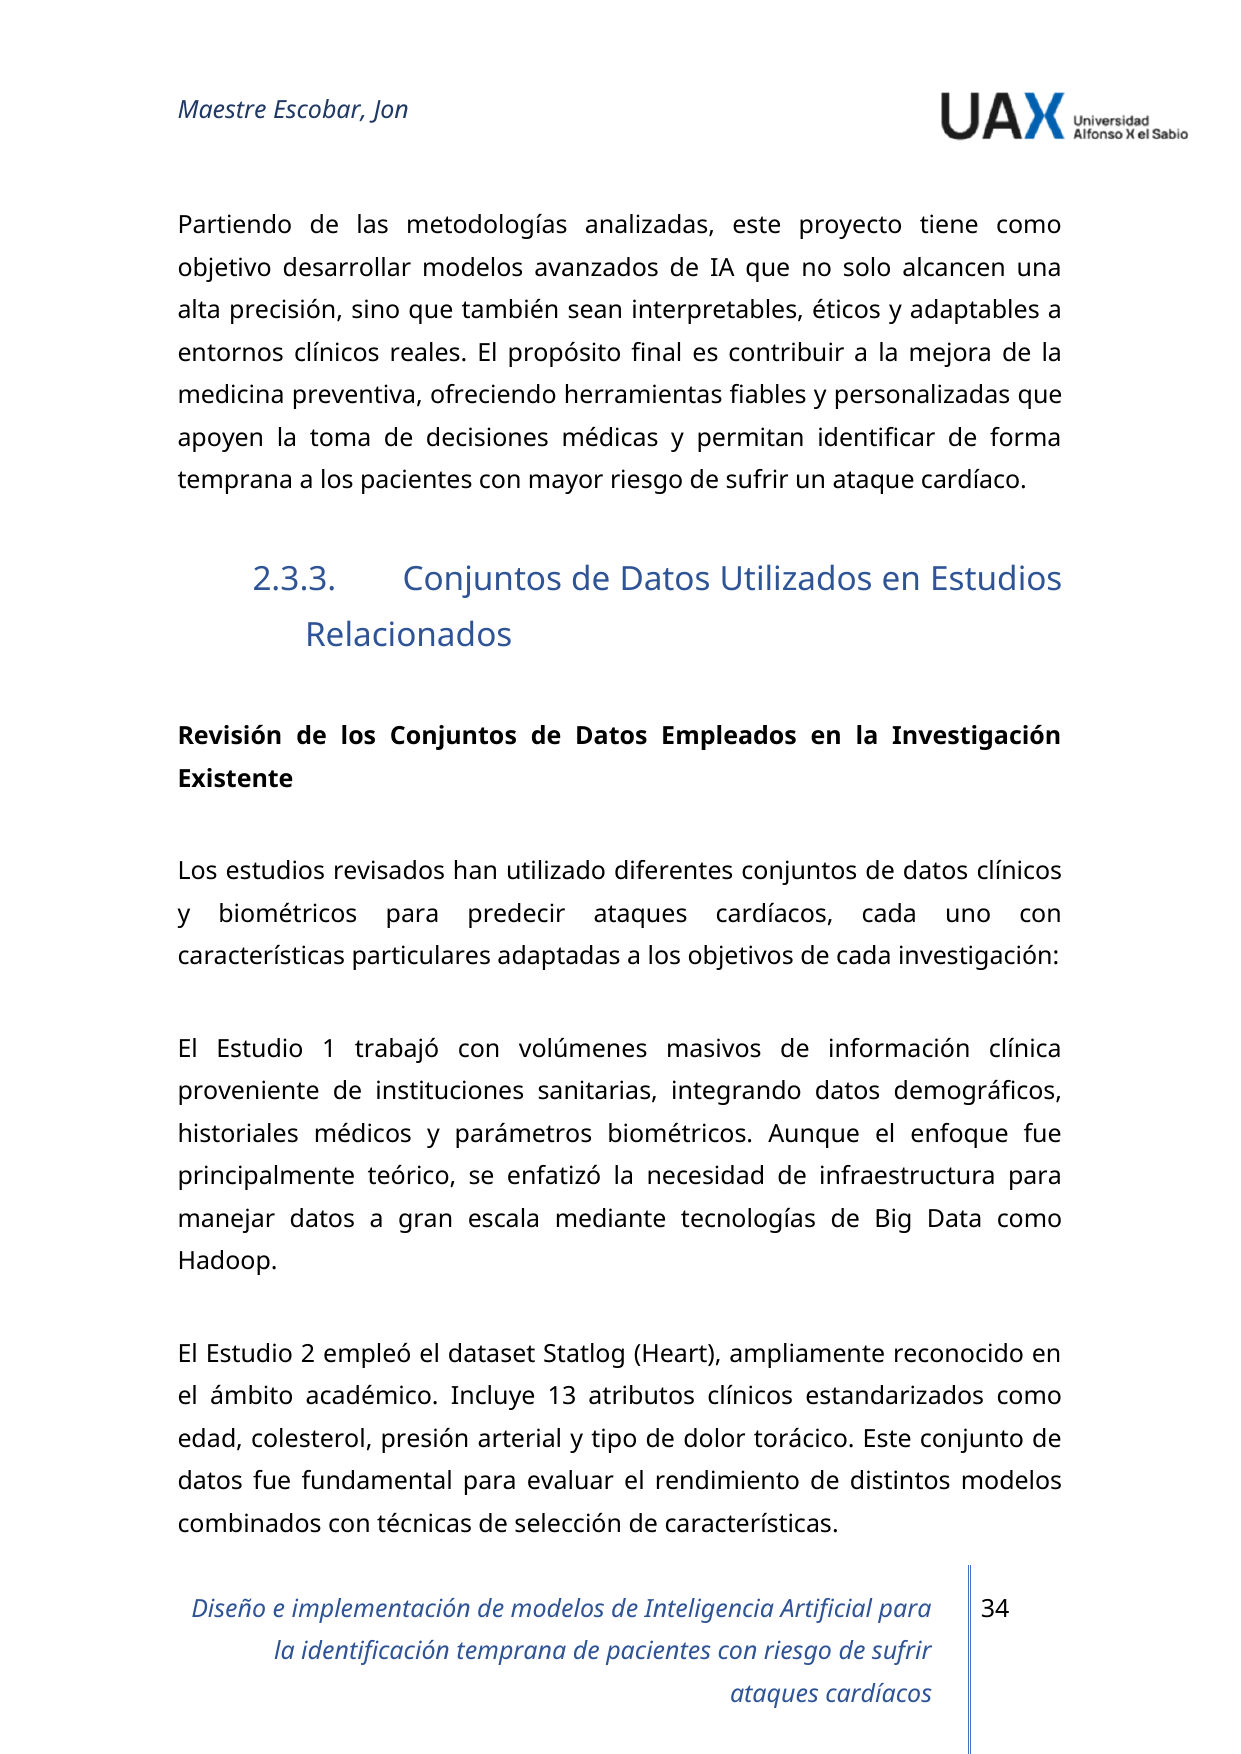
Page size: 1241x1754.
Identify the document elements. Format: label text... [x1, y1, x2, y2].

text El Estudio 2 empleó el dataset Statlog (Heart), ampliamente reconocido en el ámbito académico. Incluye 13 atributos clínicos estandarizados como edad, colesterol, presión arterial y tipo de dolor torácico. Este conjunto de datos fue fundamental para evaluar el rendimiento de distintos modelos combinados con técnicas de selección de características. [177, 1335, 1063, 1539]
list Conjuntos de Datos Utilizados en Estudios Relacionados [252, 554, 1063, 656]
text El Estudio 1 trabajó con volúmenes masivos de información clínica proveniente de instituciones sanitarias, integrando datos demográficos, historiales médicos y parámetros biométricos. Aunque el enfoque fue principalmente teórico, se enfatizó la necesidad de infraestructura para manejar datos a gran escala mediante tecnologías de Big Data como Hadoop. [177, 1030, 1063, 1277]
picture [940, 89, 1192, 144]
text Partiendo de las metodologías analizadas, este proyecto tiene como objetivo desarrollar modelos avanzados de IA que no solo alcancen una alta precisión, sino que también sean interpretables, éticos y adaptables a entornos clínicos reales. El propósito final es contribuir a la mejora de la medicina preventiva, ofreciendo herramientas fiables y personalizadas que apoyen la toma de decisiones médicas y permitan identificar de forma temprana a los pacientes con mayor riesgo de sufrir un ataque cardíaco. [177, 207, 1063, 496]
text Los estudios revisados han utilizado diferentes conjuntos de datos clínicos y biométricos para predecir ataques cardíacos, cada uno con características particulares adaptadas a los objetivos de cada investigación: [177, 853, 1063, 972]
text Revisión de los Conjuntos de Datos Empleados en la Investigación Existente [177, 718, 1063, 794]
